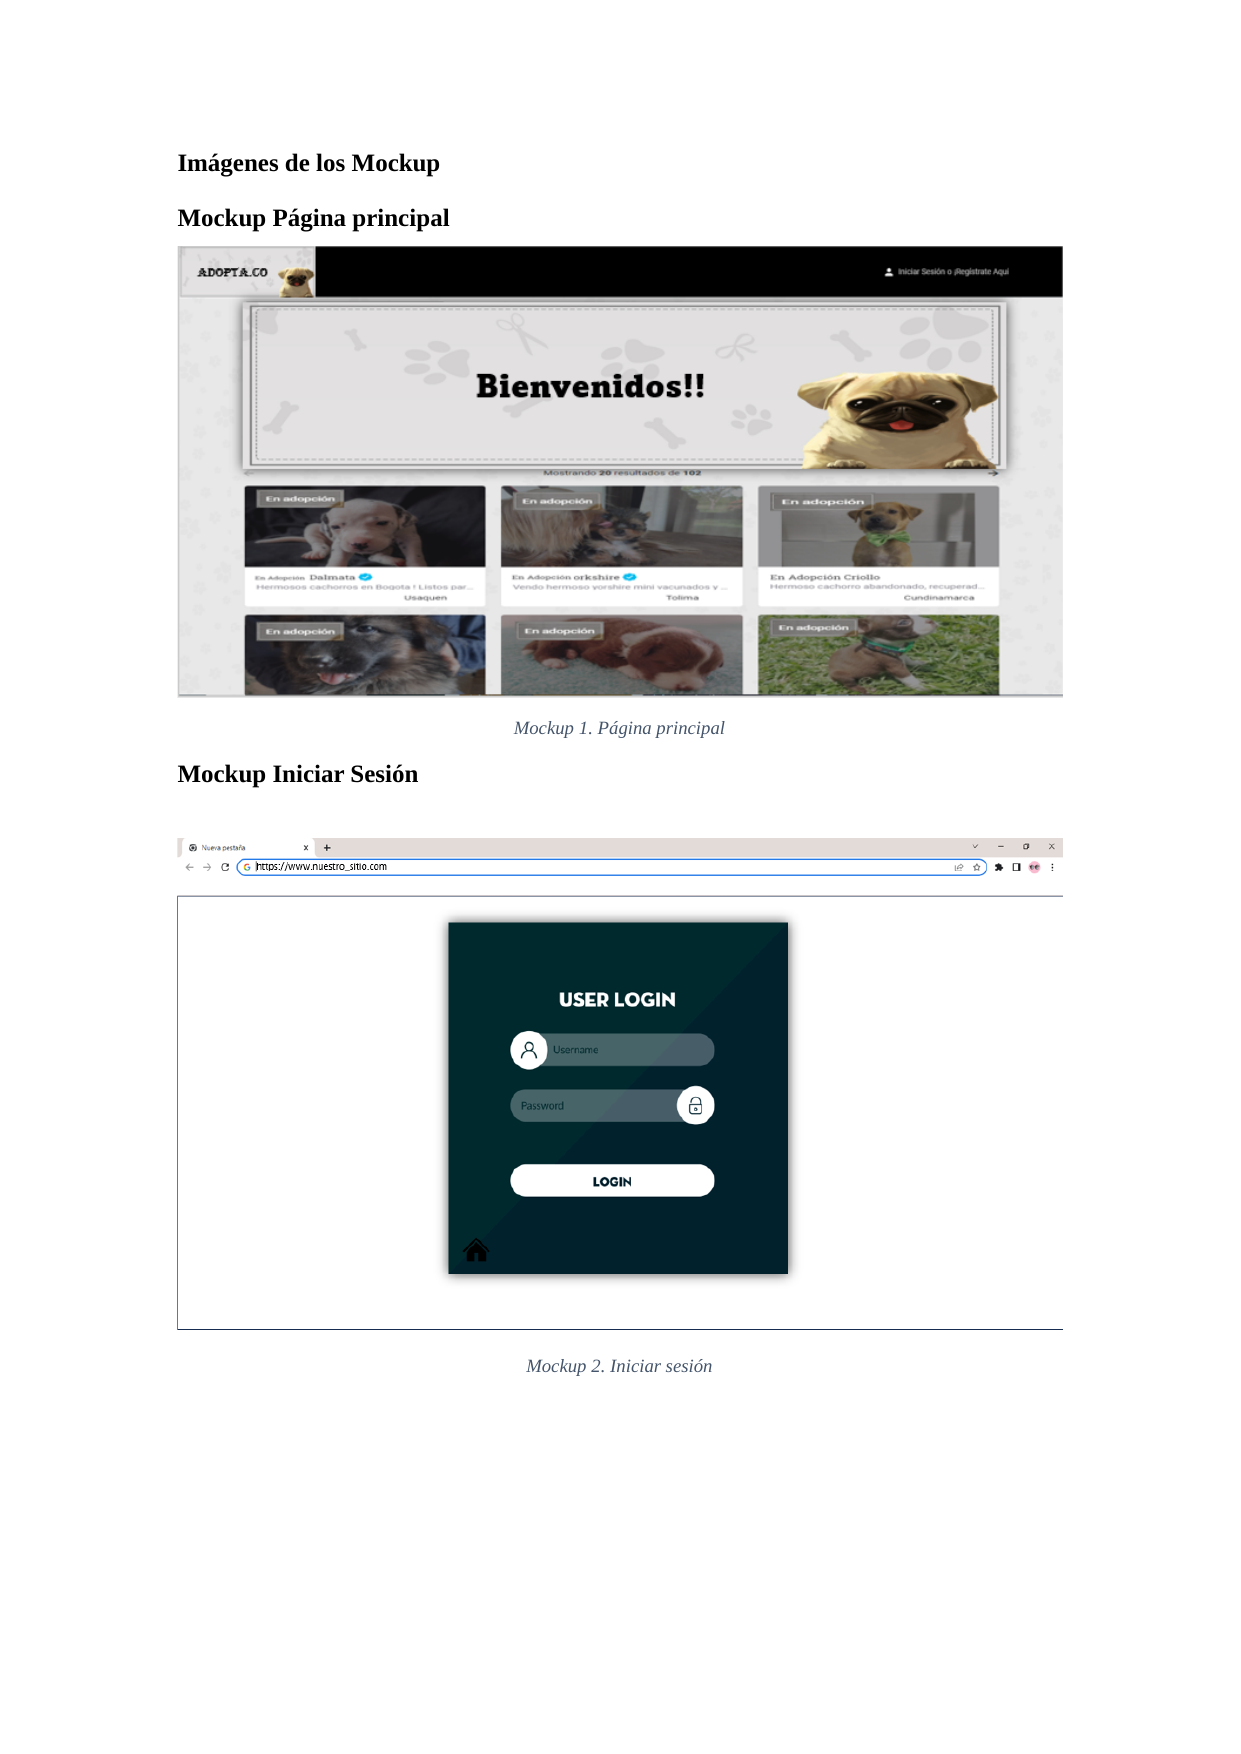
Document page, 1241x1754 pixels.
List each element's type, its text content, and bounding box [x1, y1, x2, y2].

subtitle Mockup Página principal [177, 203, 1063, 232]
subtitle Imágenes de los Mockup [177, 148, 1063, 176]
picture [177, 838, 1063, 1337]
picture [177, 246, 1063, 698]
subtitle Mockup Iniciar Sesión [177, 759, 1063, 788]
